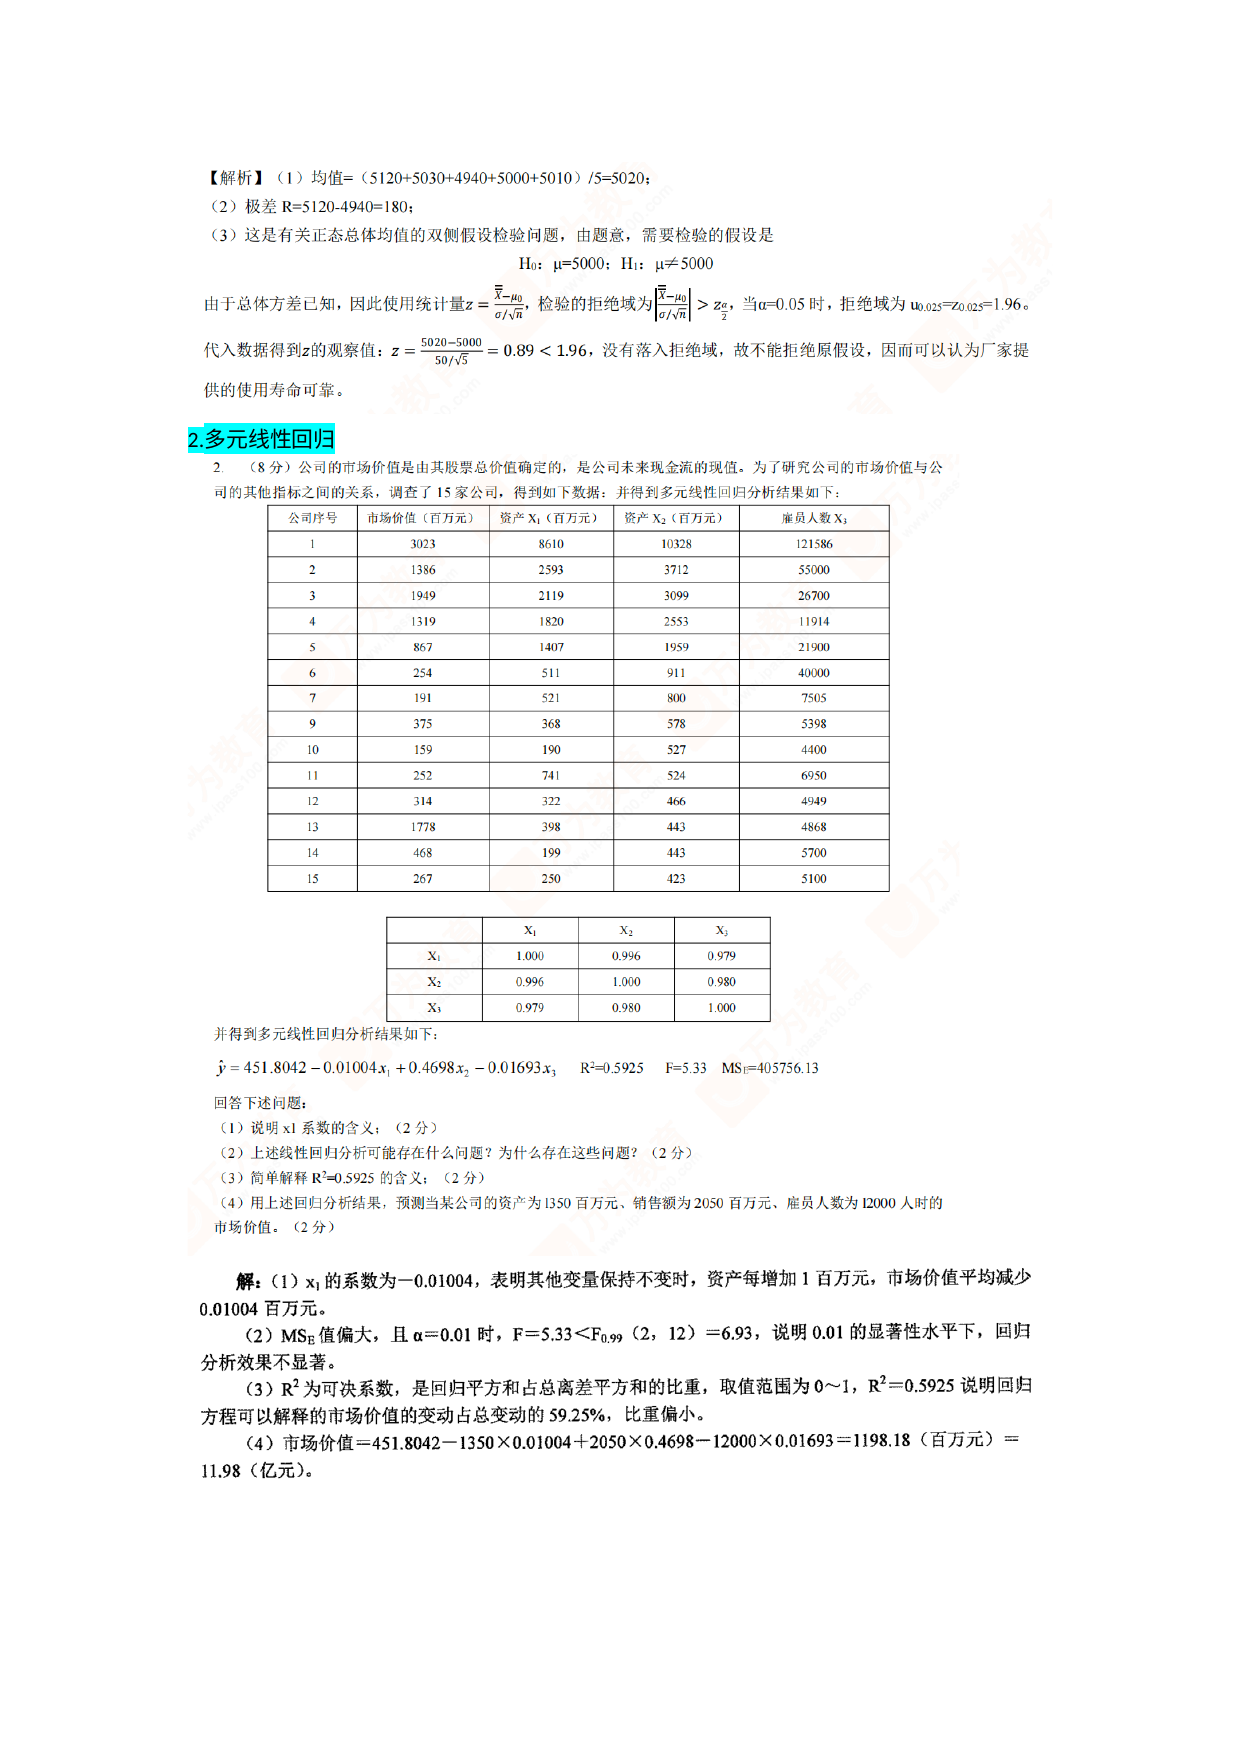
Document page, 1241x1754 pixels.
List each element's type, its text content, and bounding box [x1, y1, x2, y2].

picture [187, 162, 1053, 414]
picture [187, 454, 960, 1256]
text 2.多元线性回归 [187, 422, 1053, 454]
picture [187, 1267, 1053, 1487]
